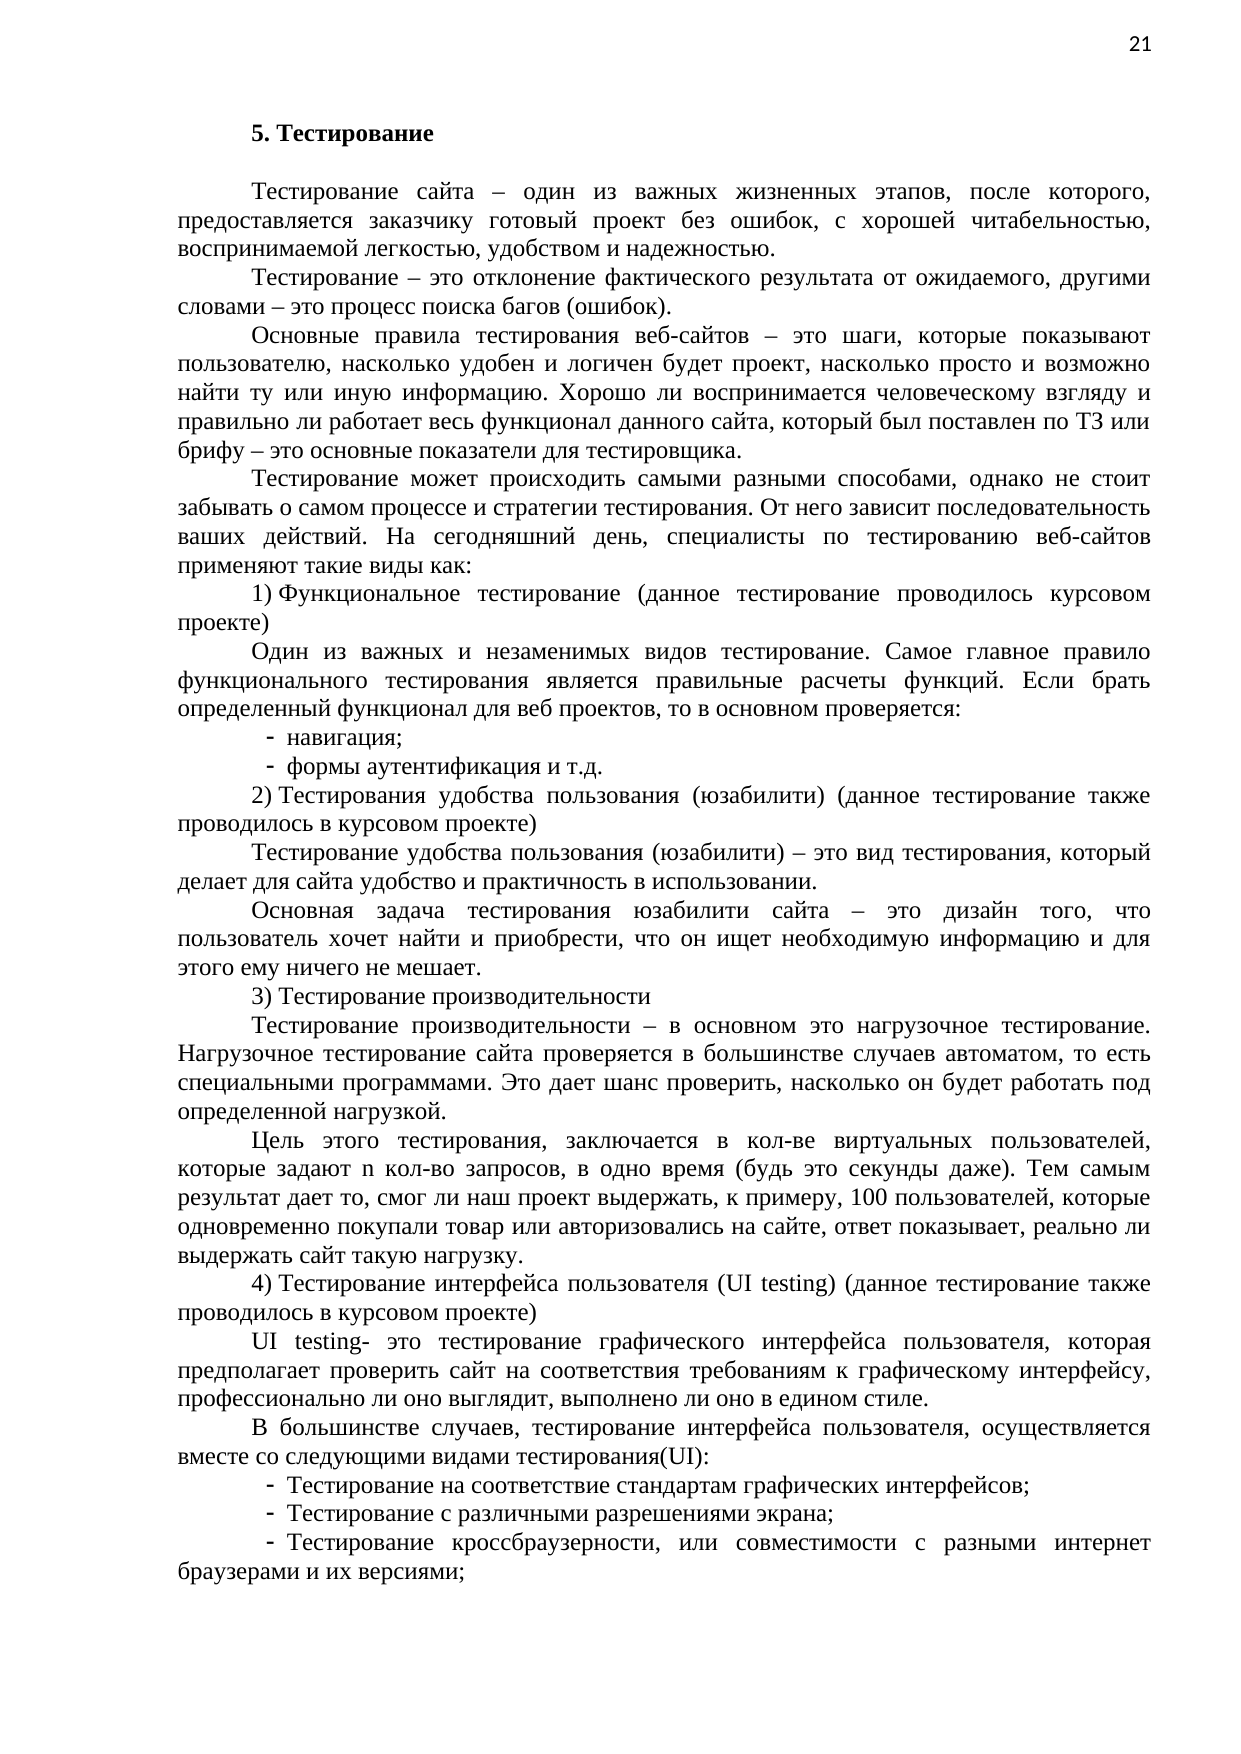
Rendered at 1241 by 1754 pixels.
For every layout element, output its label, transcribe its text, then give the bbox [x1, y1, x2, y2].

list Основная задача тестирования юзабилити сайта – это дизайн того, что пользователь хочет найти и приобрести, что он ищет необходимую информацию и для этого ему ничего не мешает. [177, 895, 1152, 981]
list навигация; [177, 722, 1152, 751]
text Тестирование может происходить самыми разными способами, однако не стоит забывать о самом процессе и стратегии тестирования. От него зависит последовательность ваших действий. На сегодняшний день, специалисты по тестированию веб-сайтов применяют такие виды как: [177, 463, 1152, 578]
list Тестирование производительности – в основном это нагрузочное тестирование. Нагрузочное тестирование сайта проверяется в большинстве случаев автоматом, то есть специальными программами. Это дает шанс проверить, насколько он будет работать под определенной нагрузкой. [177, 1010, 1152, 1125]
list Тестирования удобства пользования (юзабилити) (данное тестирование также проводилось в курсовом проекте) [177, 780, 1152, 837]
text Основные правила тестирования веб-сайтов – это шаги, которые показывают пользователю, насколько удобен и логичен будет проект, насколько просто и возможно найти ту или иную информацию. Хорошо ли воспринимается человеческому взгляду и правильно ли работает весь функционал данного сайта, который был поставлен по ТЗ или брифу – это основные показатели для тестировщика. [177, 320, 1152, 463]
list Цель этого тестирования, заключается в кол-ве виртуальных пользователей, которые задают n кол-во запросов, в одно время (будь это секунды даже). Тем самым результат дает то, смог ли наш проект выдержать, к примеру, 100 пользователей, которые одновременно покупали товар или авторизовались на сайте, ответ показывает, реально ли выдержать сайт такую нагрузку. [177, 1125, 1152, 1268]
list Один из важных и незаменимых видов тестирование. Самое главное правило функционального тестирования является правильные расчеты функций. Если брать определенный функционал для веб проектов, то в основном проверяется: [177, 636, 1152, 722]
list Тестирование с различными разрешениями экрана; [177, 1498, 1152, 1527]
list Функциональное тестирование (данное тестирование проводилось курсовом проекте) [177, 578, 1152, 636]
list Тестирование производительности [177, 981, 1152, 1010]
list В большинстве случаев, тестирование интерфейса пользователя, осуществляется вместе со следующими видами тестирования(UI): [177, 1412, 1152, 1470]
text Тестирование – это отклонение фактического результата от ожидаемого, другими словами – это процесс поиска багов (ошибок). [177, 262, 1152, 320]
list UI testing- это тестирование графического интерфейса пользователя, которая предполагает проверить сайт на соответствия требованиям к графическому интерфейсу, профессионально ли оно выглядит, выполнено ли оно в едином стиле. [177, 1326, 1152, 1412]
list Тестирование кроссбраузерности, или совместимости с разными интернет браузерами и их версиями; [177, 1527, 1152, 1585]
text Тестирование сайта – один из важных жизненных этапов, после которого, предоставляется заказчику готовый проект без ошибок, с хорошей читабельностью, воспринимаемой легкостью, удобством и надежностью. [177, 176, 1152, 262]
list Тестирование на соответствие стандартам графических интерфейсов; [177, 1470, 1152, 1498]
list формы аутентификация и т.д. [177, 751, 1152, 780]
list Тестирование удобства пользования (юзабилити) – это вид тестирования, который делает для сайта удобство и практичность в использовании. [177, 837, 1152, 895]
text Тестирование [177, 118, 1152, 147]
list Тестирование интерфейса пользователя (UI testing) (данное тестирование также проводилось в курсовом проекте) [177, 1268, 1152, 1326]
